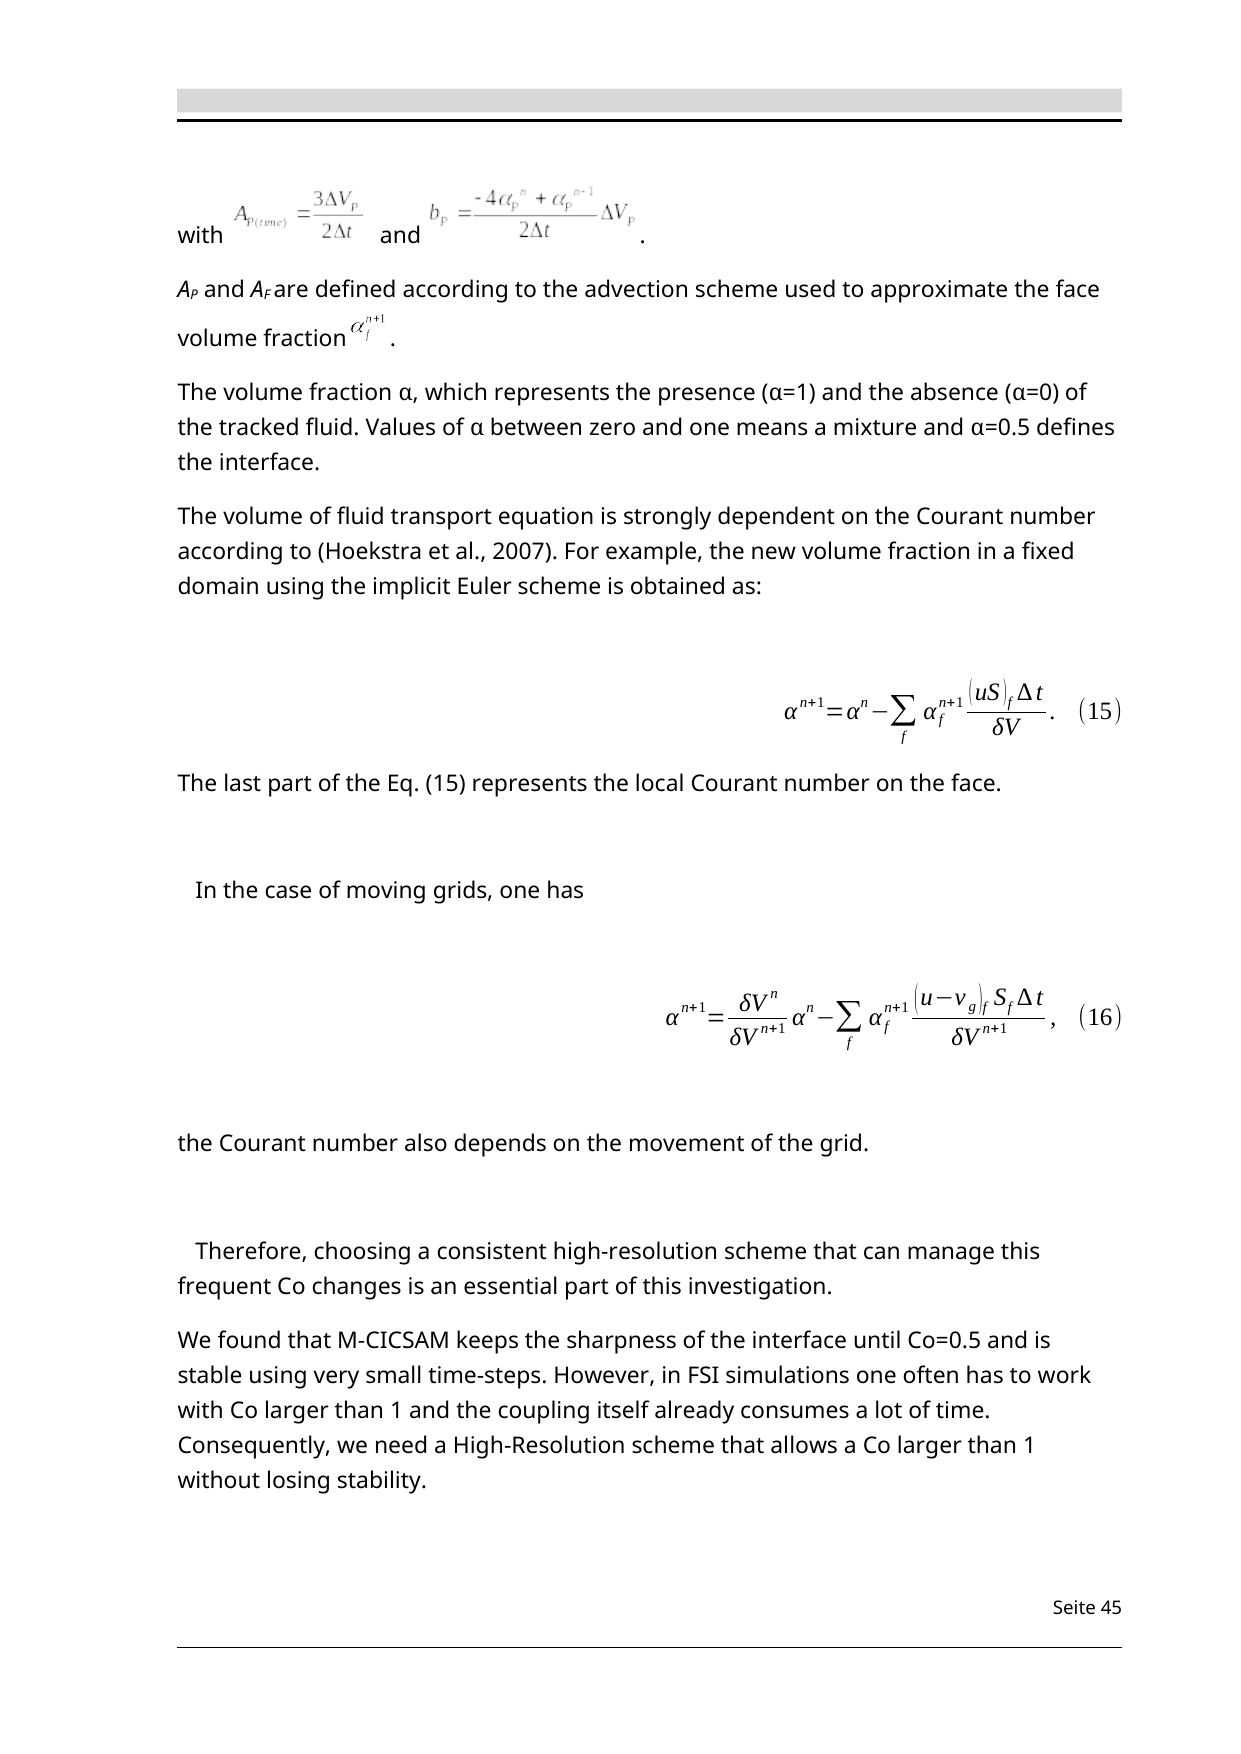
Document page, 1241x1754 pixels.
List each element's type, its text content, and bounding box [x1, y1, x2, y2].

text the Courant number also depends on the movement of the grid. [177, 1127, 1122, 1159]
text with and . [177, 181, 1122, 250]
text AP and AF are defined according to the advection scheme used to approximate the face volume fraction. [177, 273, 1122, 353]
text The last part of the Eq. (15) represents the local Courant number on the face. [177, 767, 1122, 798]
text In the case of moving grids, one has [177, 874, 1122, 905]
text The volume fraction α, which represents the presence (α=1) and the absence (α=0) of the tracked fluid. Values of α between zero and one means a mixture and α=0.5 defines the interface. [177, 376, 1122, 477]
text We found that M-CICSAM keeps the sharpness of the interface until Co=0.5 and is stable using very small time-steps. However, in FSI simulations one often has to work with Co larger than 1 and the coupling itself already consumes a lot of time. Consequently, we need a High-Resolution scheme that allows a Co larger than 1 without losing stability. [177, 1324, 1122, 1495]
text Therefore, choosing a consistent high-resolution scheme that can manage this frequent Co changes is an essential part of this investigation. [177, 1235, 1122, 1301]
text The volume of fluid transport equation is strongly dependent on the Courant number according to (Hoekstra et al., 2007). For example, the new volume fraction in a fixed domain using the implicit Euler scheme is obtained as: [177, 500, 1122, 601]
